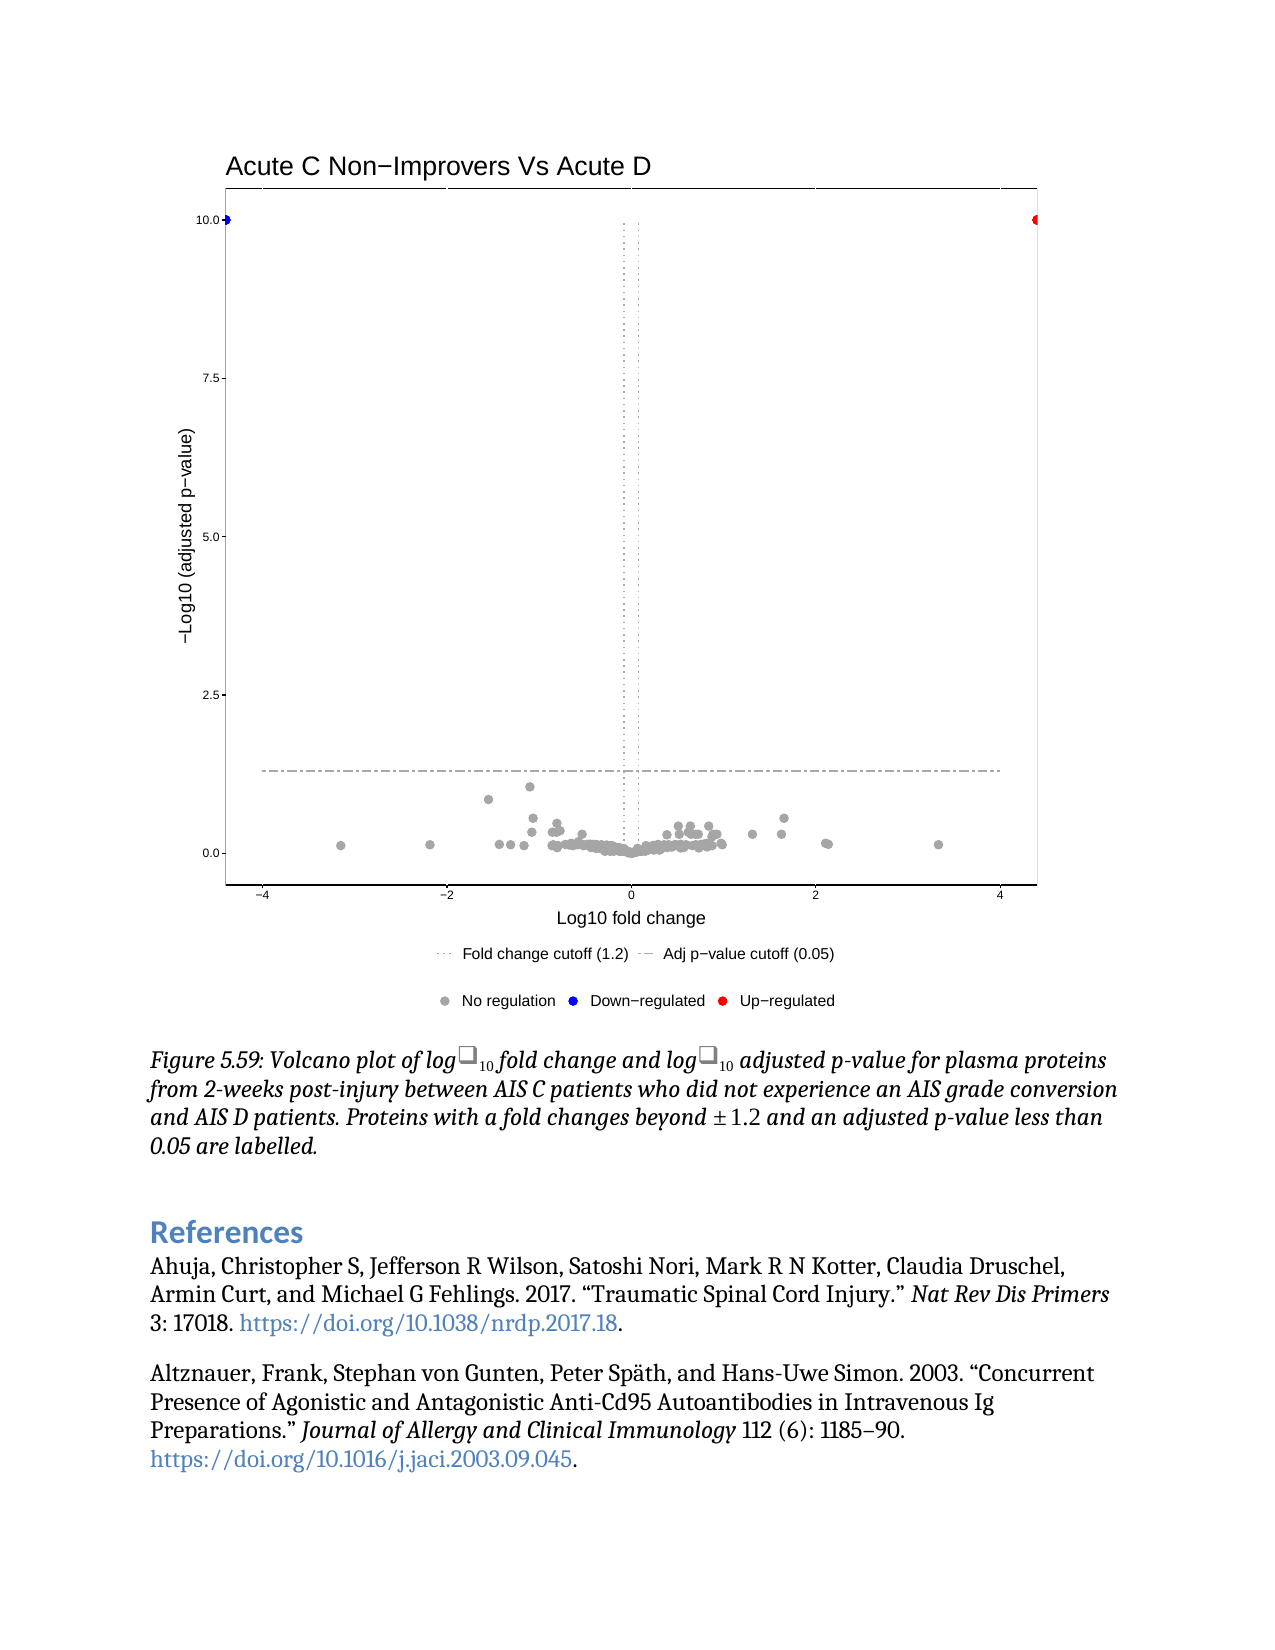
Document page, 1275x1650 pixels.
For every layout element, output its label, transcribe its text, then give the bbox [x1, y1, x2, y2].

text Figure 5.59: Volcano plot of log fold change and log adjusted p-value for plasma proteins from 2-weeks post-injury between AIS C patients who did not experience an AIS grade conversion and AIS D patients. Proteins with a fold changes beyond and an adjusted p-value less than 0.05 are labelled. [150, 1046, 1125, 1161]
text Altznauer, Frank, Stephan von Gunten, Peter Späth, and Hans-Uwe Simon. 2003. “Concurrent Presence of Agonistic and Antagonistic Anti-Cd95 Autoantibodies in Intravenous Ig Preparations.” Journal of Allergy and Clinical Immunology 112 (6): 1185–90. https://doi.org/10.1016/j.jaci.2003.09.045. [150, 1359, 1125, 1474]
subtitle References [150, 1211, 1125, 1252]
text Ahuja, Christopher S, Jefferson R Wilson, Satoshi Nori, Mark R N Kotter, Claudia Druschel, Armin Curt, and Michael G Fehlings. 2017. “Traumatic Spinal Cord Injury.” Nat Rev Dis Primers 3: 17018. https://doi.org/10.1038/nrdp.2017.18. [150, 1252, 1125, 1338]
